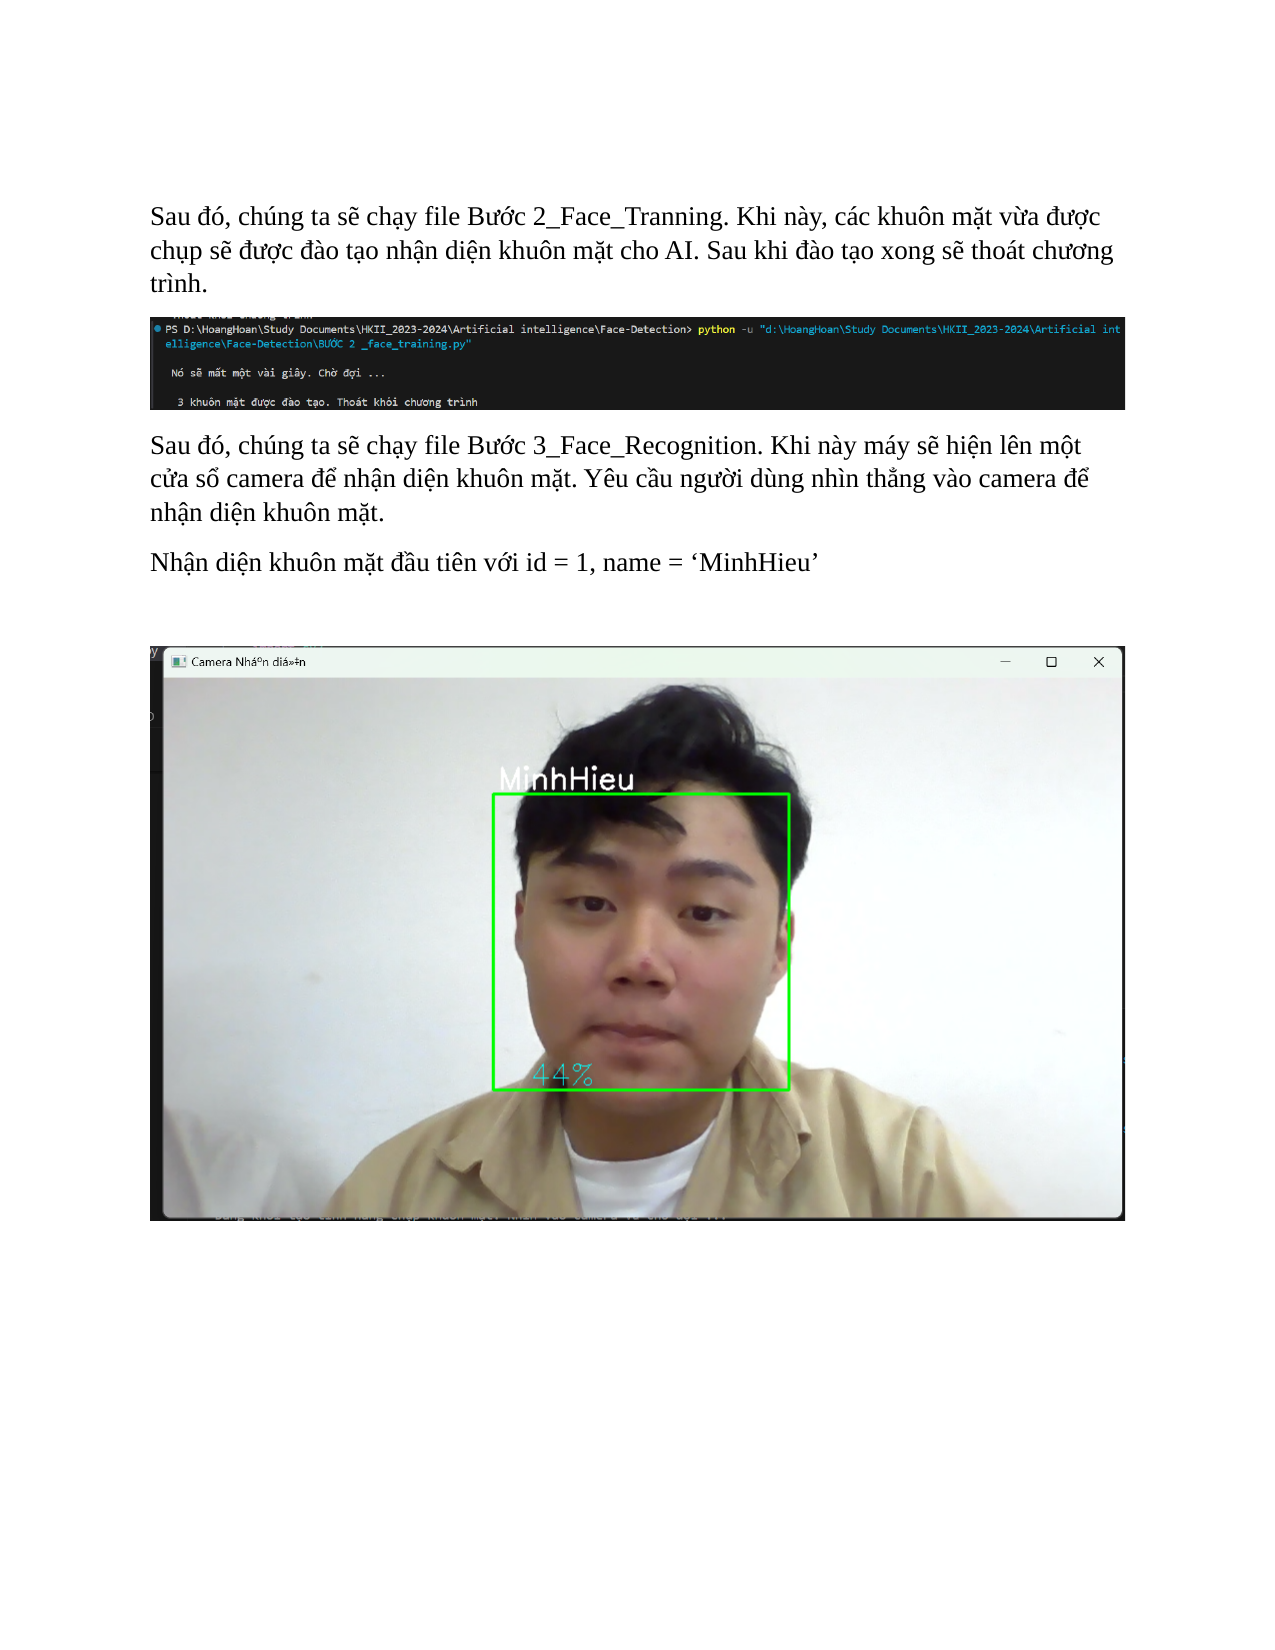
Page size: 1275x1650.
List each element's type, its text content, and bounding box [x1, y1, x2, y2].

text Sau đó, chúng ta sẽ chạy file Bước 3_Face_Recognition. Khi này máy sẽ hiện lên một cửa sổ camera để nhận diện khuôn mặt. Yêu cầu người dùng nhìn thẳng vào camera để nhận diện khuôn mặt. [150, 429, 1125, 527]
picture [150, 646, 1125, 1221]
text Nhận diện khuôn mặt đầu tiên với id = 1, name = ‘MinhHieu’ [150, 546, 1125, 577]
picture [150, 317, 1125, 410]
text Sau đó, chúng ta sẽ chạy file Bước 2_Face_Tranning. Khi này, các khuôn mặt vừa được chụp sẽ được đào tạo nhận diện khuôn mặt cho AI. Sau khi đào tạo xong sẽ thoát chương trình. [150, 200, 1125, 298]
